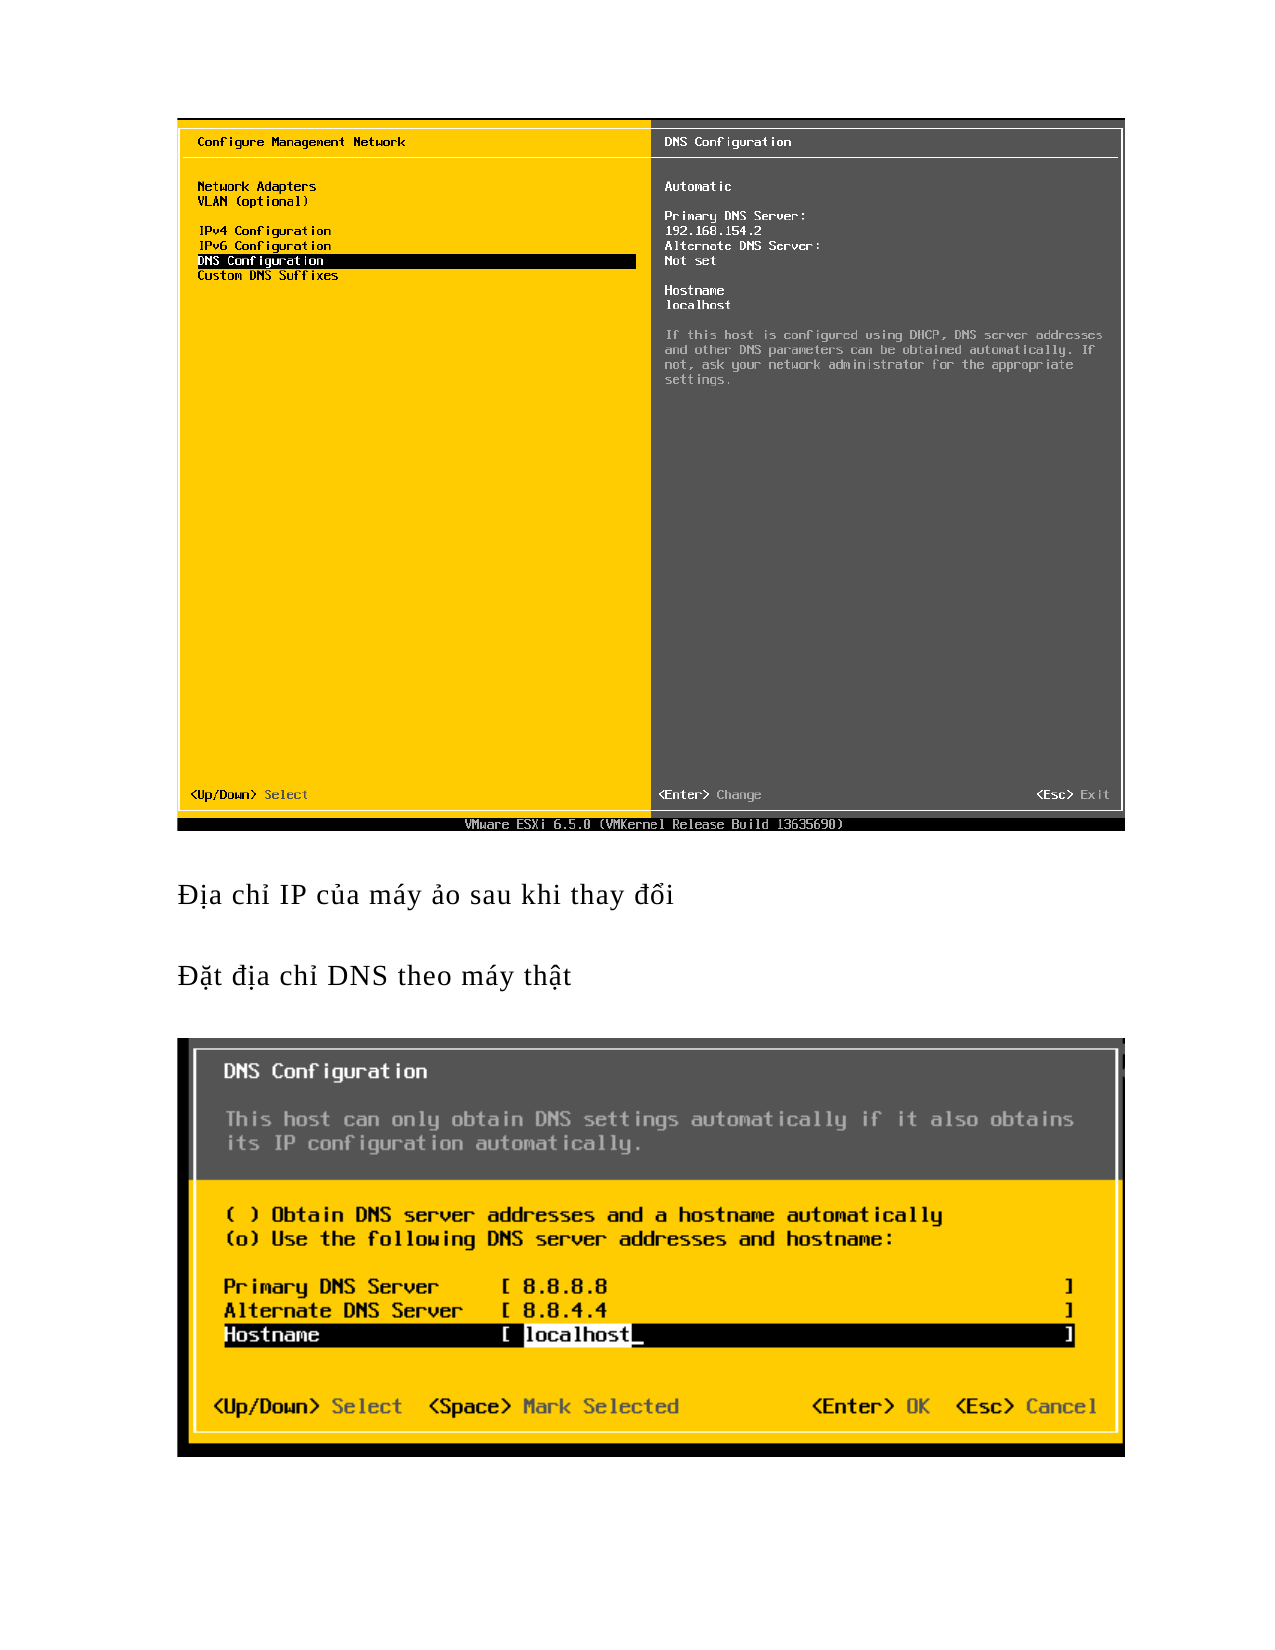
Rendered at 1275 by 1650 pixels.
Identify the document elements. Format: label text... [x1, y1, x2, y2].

text Địa chỉ IP của máy ảo sau khi thay đổi [177, 877, 1125, 911]
picture [177, 1038, 1125, 1457]
text Đặt địa chỉ DNS theo máy thật [177, 958, 1125, 991]
picture [177, 118, 1125, 831]
